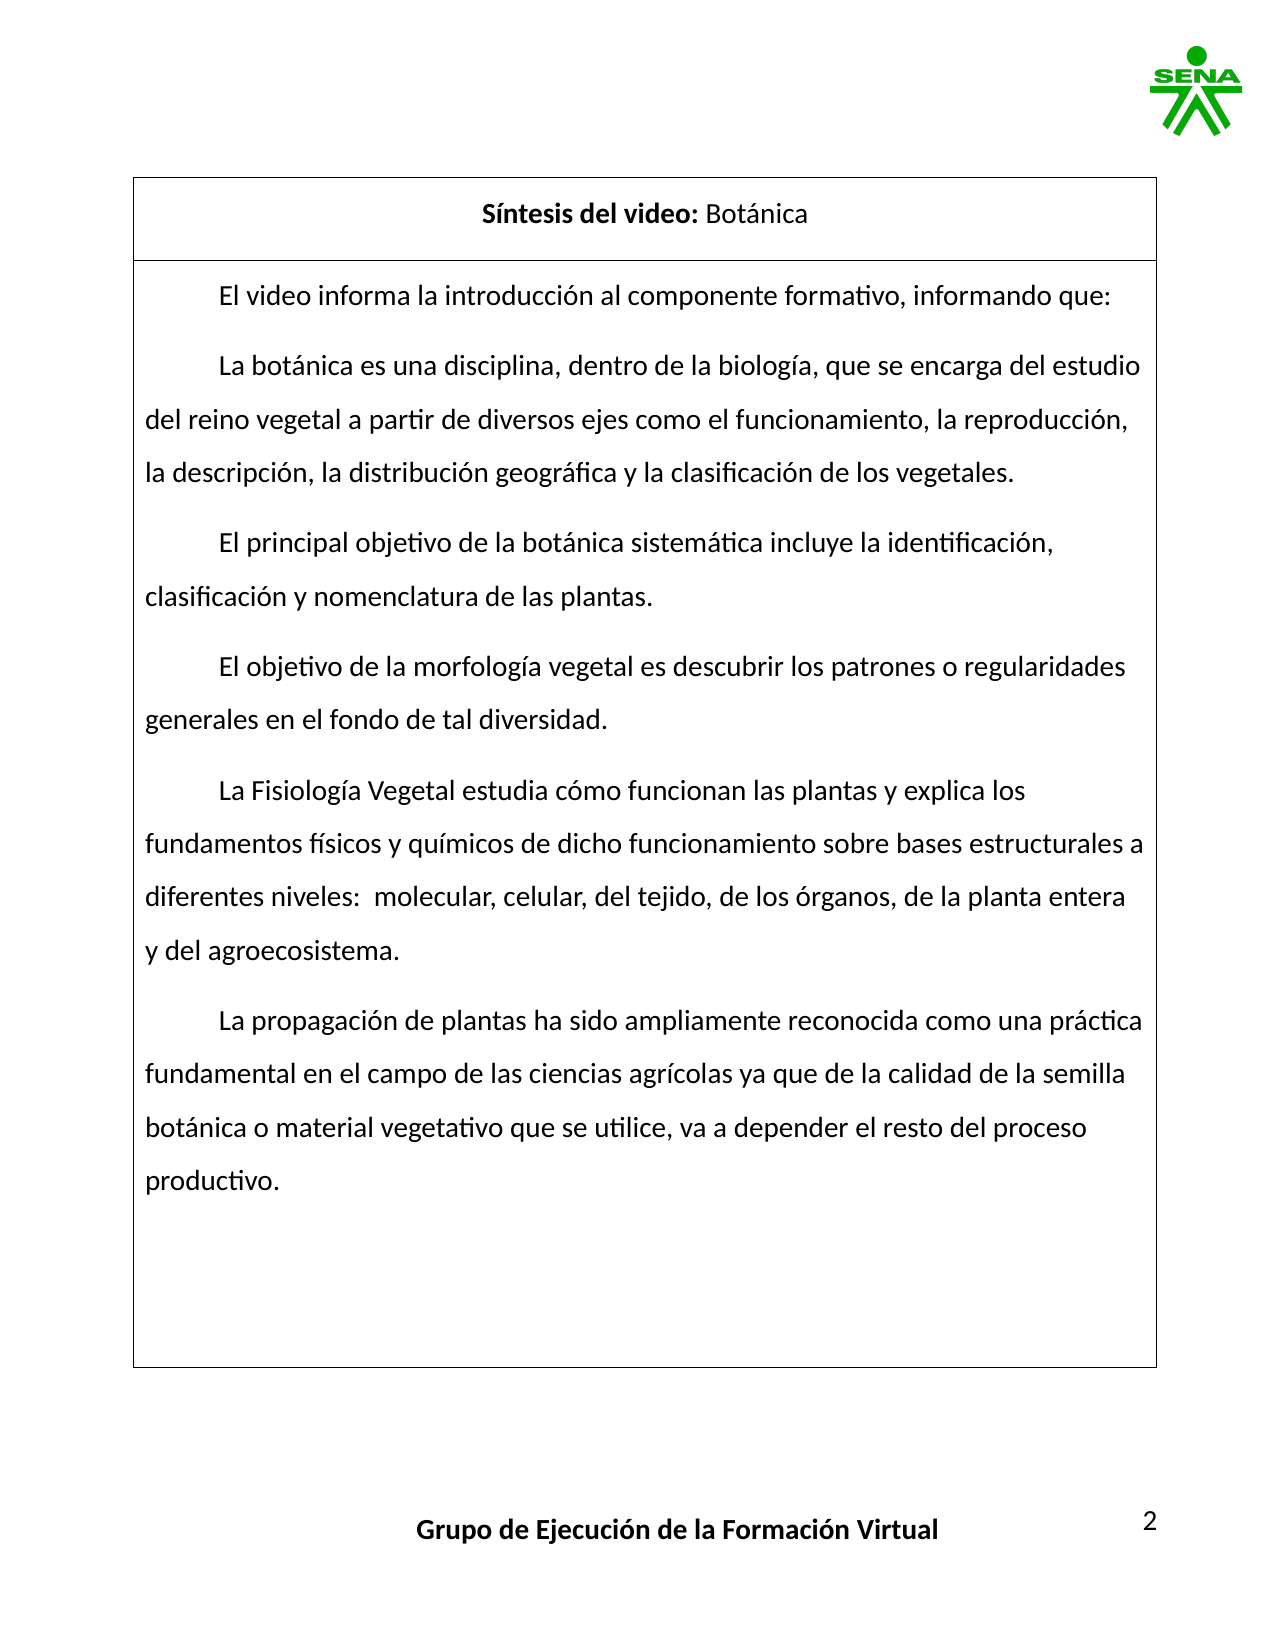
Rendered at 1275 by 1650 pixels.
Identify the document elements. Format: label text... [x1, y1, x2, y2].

picture [1150, 46, 1243, 136]
table_header Síntesis del video: Botánica [134, 178, 1156, 260]
table_cell El video informa la introducción al componente formativo, informando que: La botánica es una disciplina, dentro de la biología, que se encarga del estudio del reino vegetal a partir de diversos ejes como el funcionamiento, la reproducción, la descripción, la distribución geográfica y la clasificación de los vegetales. El principal objetivo de la botánica sistemática incluye la identificación, clasificación y nomenclatura de las plantas. El objetivo de la morfología vegetal es descubrir los patrones o regularidades generales en el fondo de tal diversidad. La Fisiología Vegetal estudia cómo funcionan las plantas y explica los fundamentos físicos y químicos de dicho funcionamiento sobre bases estructurales a diferentes niveles: molecular, celular, del tejido, de los órganos, de la planta entera y del agroecosistema. La propagación de plantas ha sido ampliamente reconocida como una práctica fundamental en el campo de las ciencias agrícolas ya que de la calidad de la semilla botánica o material vegetativo que se utilice, va a depender el resto del proceso productivo. [134, 261, 1156, 1367]
